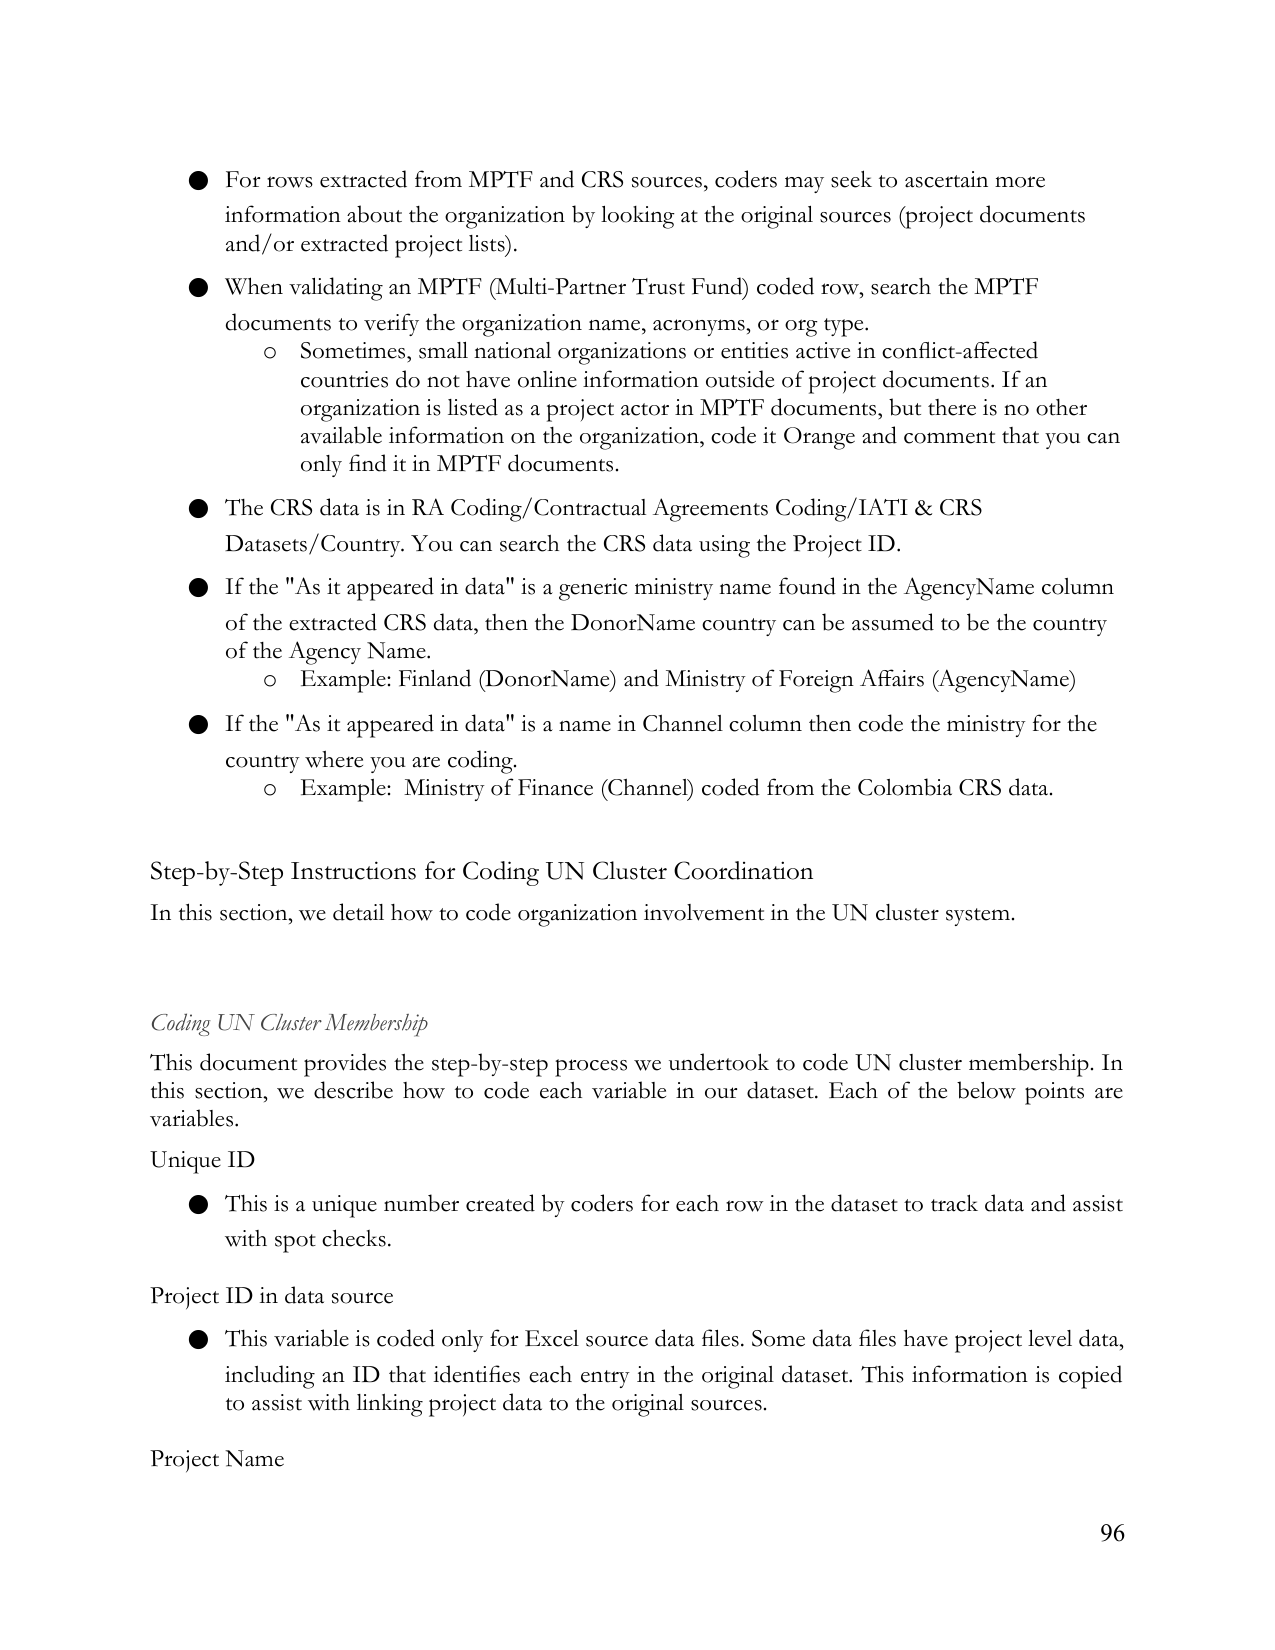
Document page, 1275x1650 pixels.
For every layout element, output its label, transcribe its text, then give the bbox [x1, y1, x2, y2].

subtitle Coding UN Cluster Membership [150, 1008, 1125, 1036]
text Unique ID [150, 1146, 1125, 1174]
text Project ID in data source [150, 1281, 1125, 1309]
list Example: Ministry of Finance (Channel) coded from the Colombia CRS data. [262, 774, 1125, 803]
list Example: Finland (DonorName) and Ministry of Foreign Affairs (AgencyName) [262, 665, 1125, 694]
list This variable is coded only for Excel source data files. Some data files have project level data, including an ID that identifies each entry in the original dataset. This information is copied to assist with linking project data to the original sources. [187, 1309, 1125, 1417]
text Project Name [150, 1445, 1125, 1473]
list The CRS data is in RA Coding/Contractual Agreements Coding/IATI & CRS Datasets/Country. You can search the CRS data using the Project ID. [187, 478, 1125, 558]
text This document provides the step-by-step process we undertook to code UN cluster membership. In this section, we describe how to code each variable in our dataset. Each of the below points are variables. [150, 1049, 1125, 1133]
list When validating an MPTF (Multi-Partner Trust Fund) coded row, search the MPTF documents to verify the organization name, acronyms, or org type. [187, 257, 1125, 337]
text In this section, we detail how to code organization involvement in the UN cluster system. [150, 899, 1125, 927]
list If the "As it appeared in data" is a name in Channel column then code the ministry for the country where you are coding. [187, 694, 1125, 774]
list If the "As it appeared in data" is a generic ministry name found in the AgencyName column of the extracted CRS data, then the DonorName country can be assumed to be the country of the Agency Name. [187, 558, 1125, 665]
list For rows extracted from MPTF and CRS sources, coders may seek to ascertain more information about the organization by looking at the original sources (project documents and/or extracted project lists). [187, 150, 1125, 257]
subtitle Step-by-Step Instructions for Coding UN Cluster Coordination [150, 856, 1125, 886]
list Sometimes, small national organizations or entities active in conflict-affected countries do not have online information outside of project documents. If an organization is listed as a project actor in MPTF documents, but there is no other available information on the organization, code it Orange and comment that you can only find it in MPTF documents. [262, 337, 1125, 478]
list This is a unique number created by coders for each row in the dataset to track data and assist with spot checks. [187, 1174, 1125, 1253]
